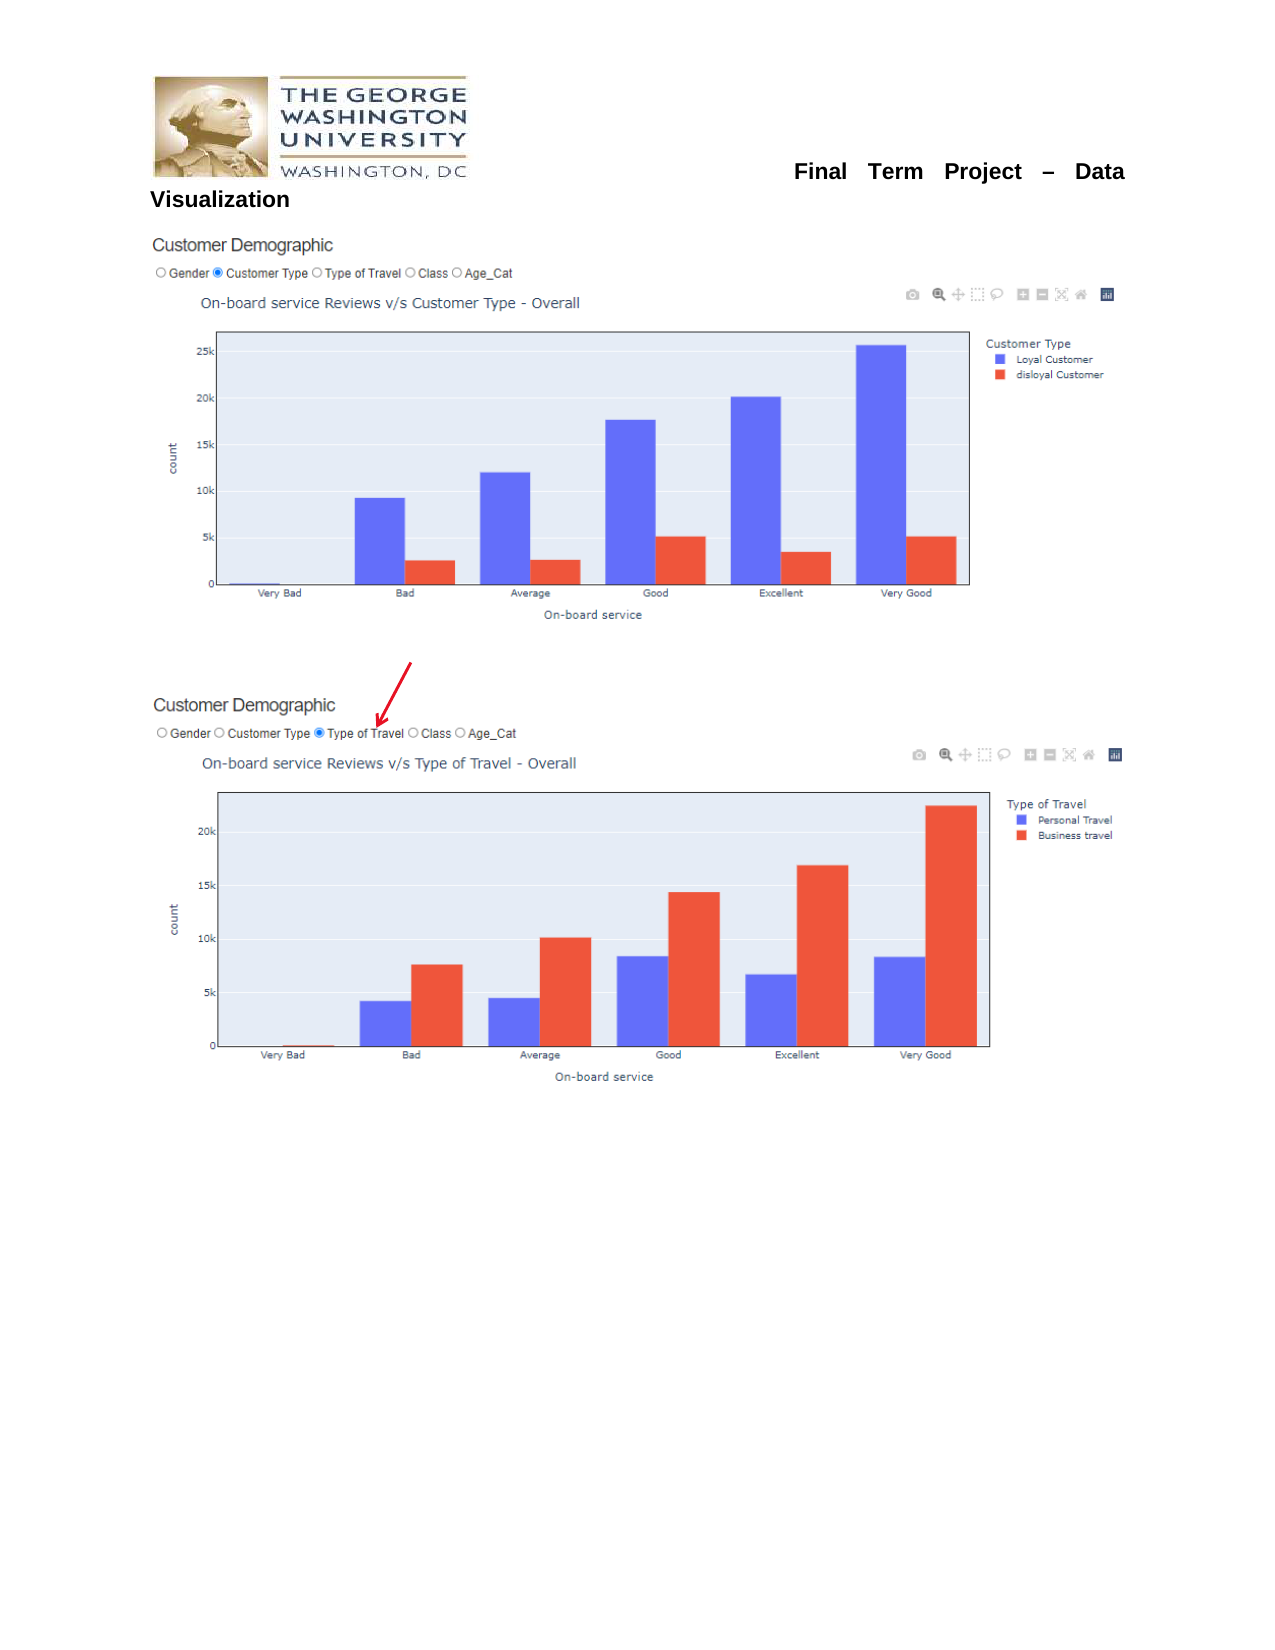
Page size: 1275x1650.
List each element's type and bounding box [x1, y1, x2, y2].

picture [150, 231, 1125, 629]
picture [150, 694, 1125, 1087]
